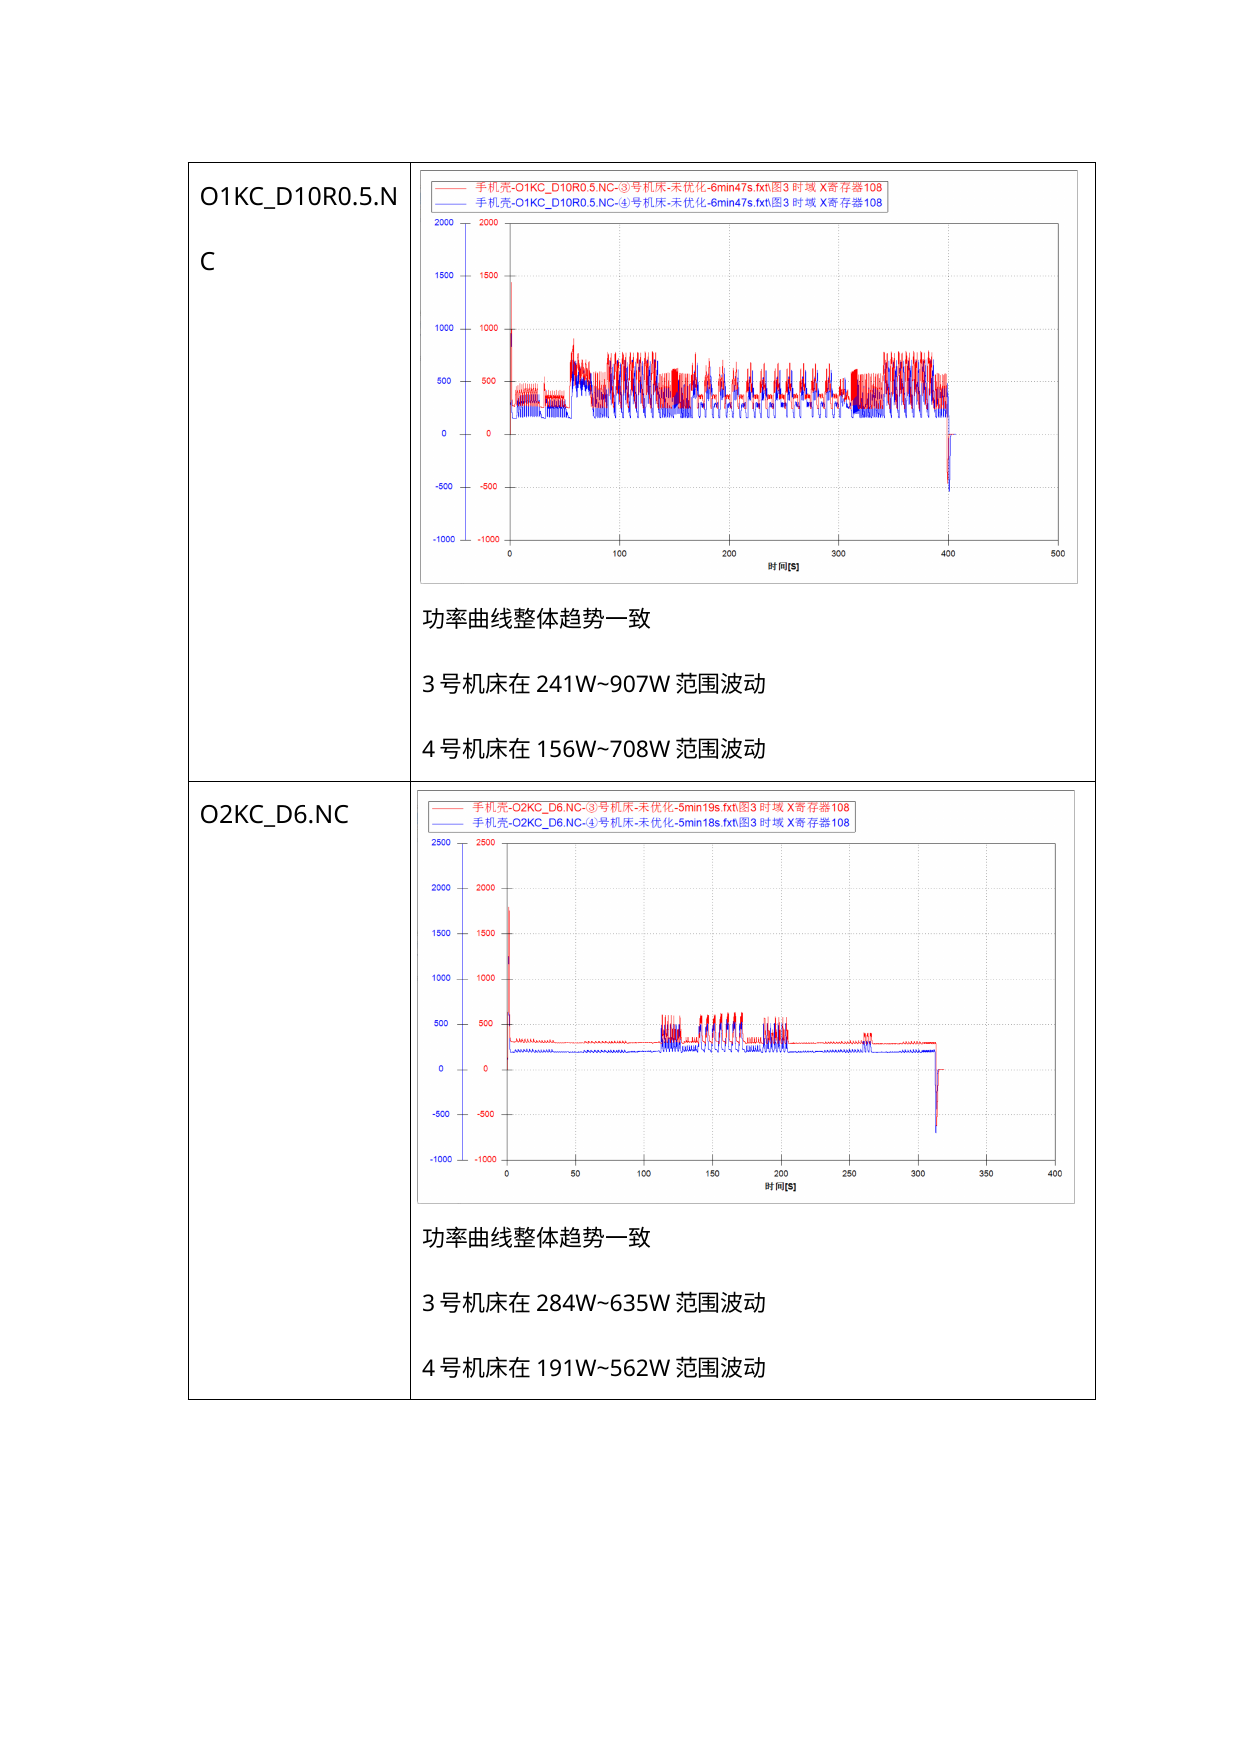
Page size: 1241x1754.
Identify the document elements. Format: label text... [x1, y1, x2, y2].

table_cell O2KC_D6.NC [189, 782, 410, 1399]
table_cell O1KC_D10R0.5.NC [189, 163, 410, 781]
picture [417, 790, 1075, 1204]
picture [420, 170, 1078, 584]
table_cell 功率曲线整体趋势一致 3号机床在284W~635W范围波动 4号机床在191W~562W范围波动 [411, 782, 1095, 1399]
table_cell 功率曲线整体趋势一致 3号机床在241W~907W范围波动 4号机床在156W~708W范围波动 [411, 163, 1095, 781]
